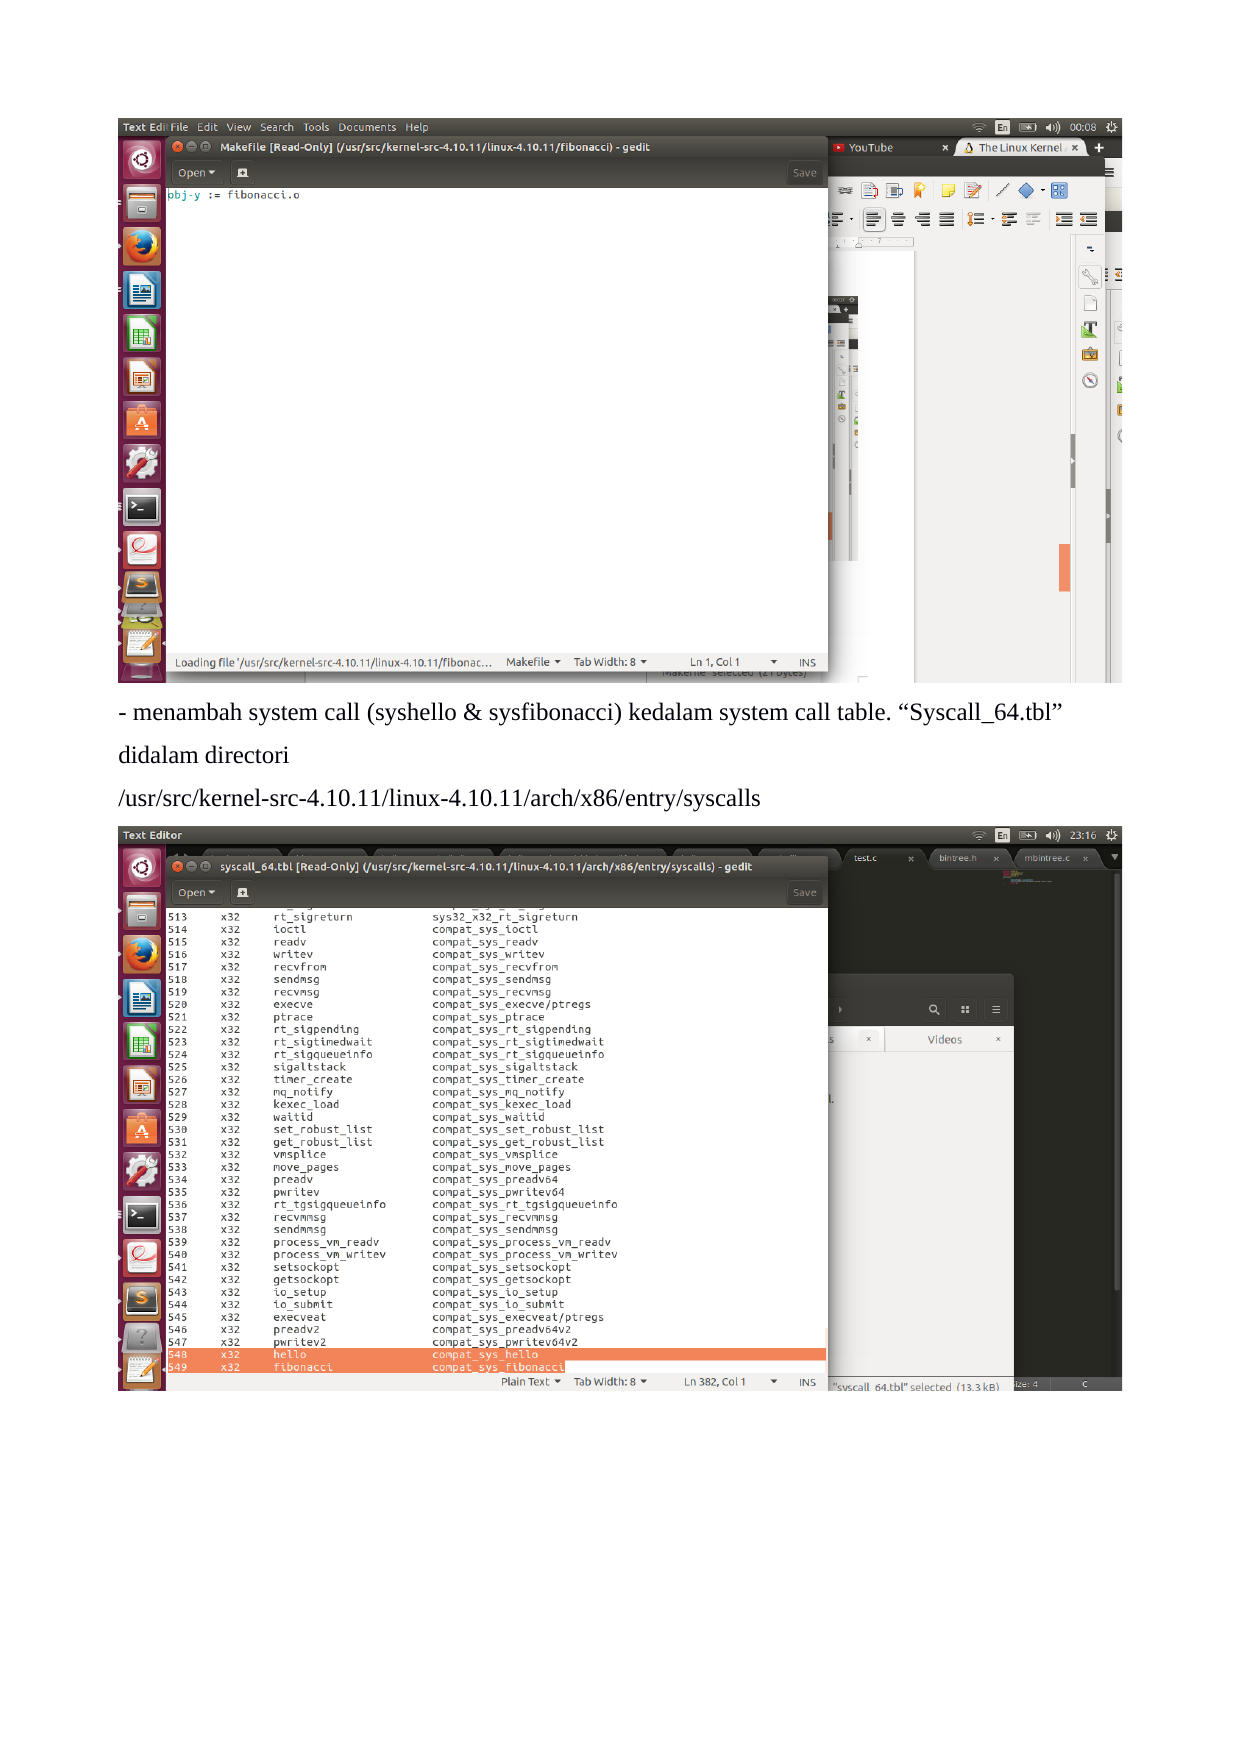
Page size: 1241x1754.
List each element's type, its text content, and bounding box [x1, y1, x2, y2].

text /usr/src/kernel-src-4.10.11/linux-4.10.11/arch/x86/entry/syscalls [118, 783, 1122, 812]
text - menambah system call (syshello & sysfibonacci) kedalam system call table. “Syscall_64.tbl” didalam directori [118, 683, 1122, 769]
picture [118, 826, 1123, 1391]
picture [118, 118, 1123, 683]
